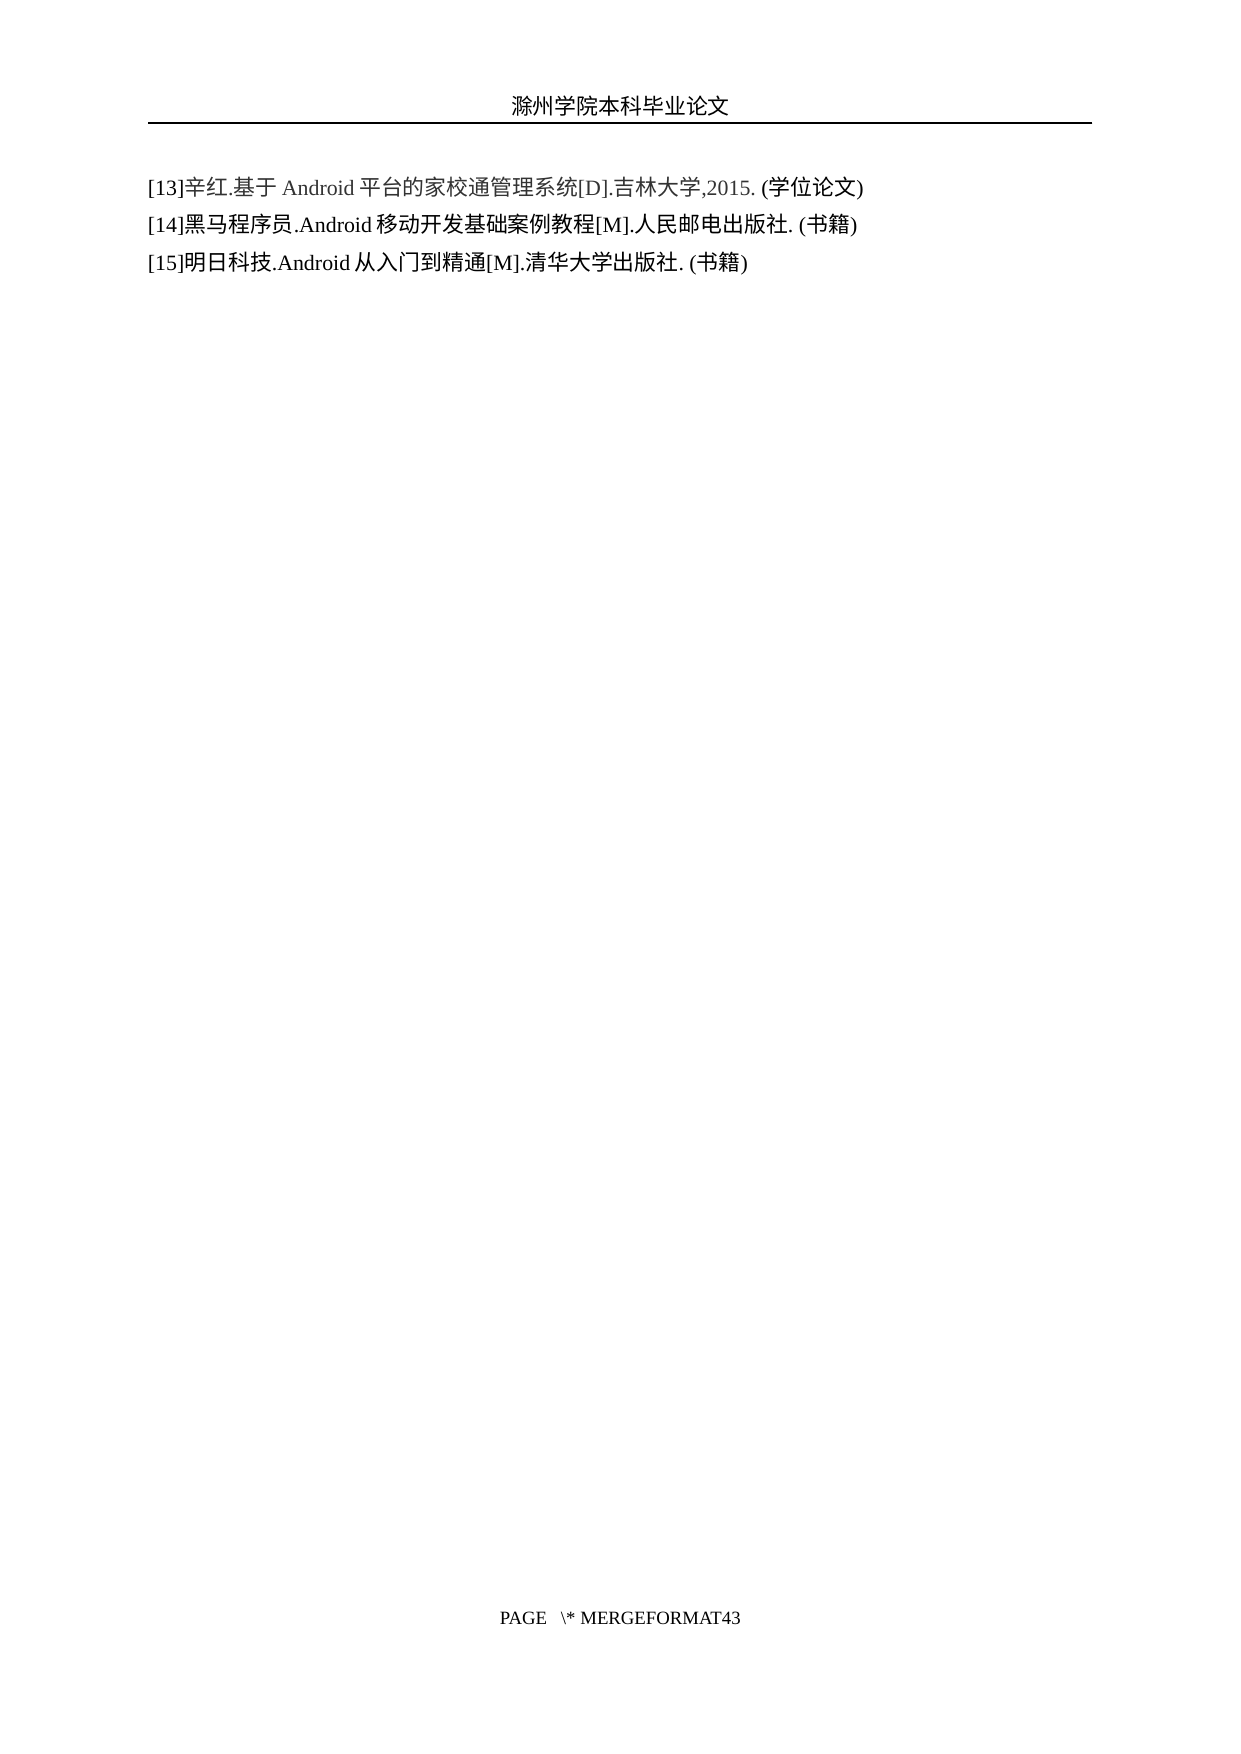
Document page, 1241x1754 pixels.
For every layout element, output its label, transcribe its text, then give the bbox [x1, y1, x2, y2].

text [15]明日科技.Android从入门到精通[M].清华大学出版社. (书籍) [148, 240, 1092, 278]
text [14]黑马程序员.Android移动开发基础案例教程[M].人民邮电出版社. (书籍) [148, 203, 1092, 240]
text [13]辛红.基于Android平台的家校通管理系统[D].吉林大学,2015. (学位论文) [148, 165, 1092, 203]
